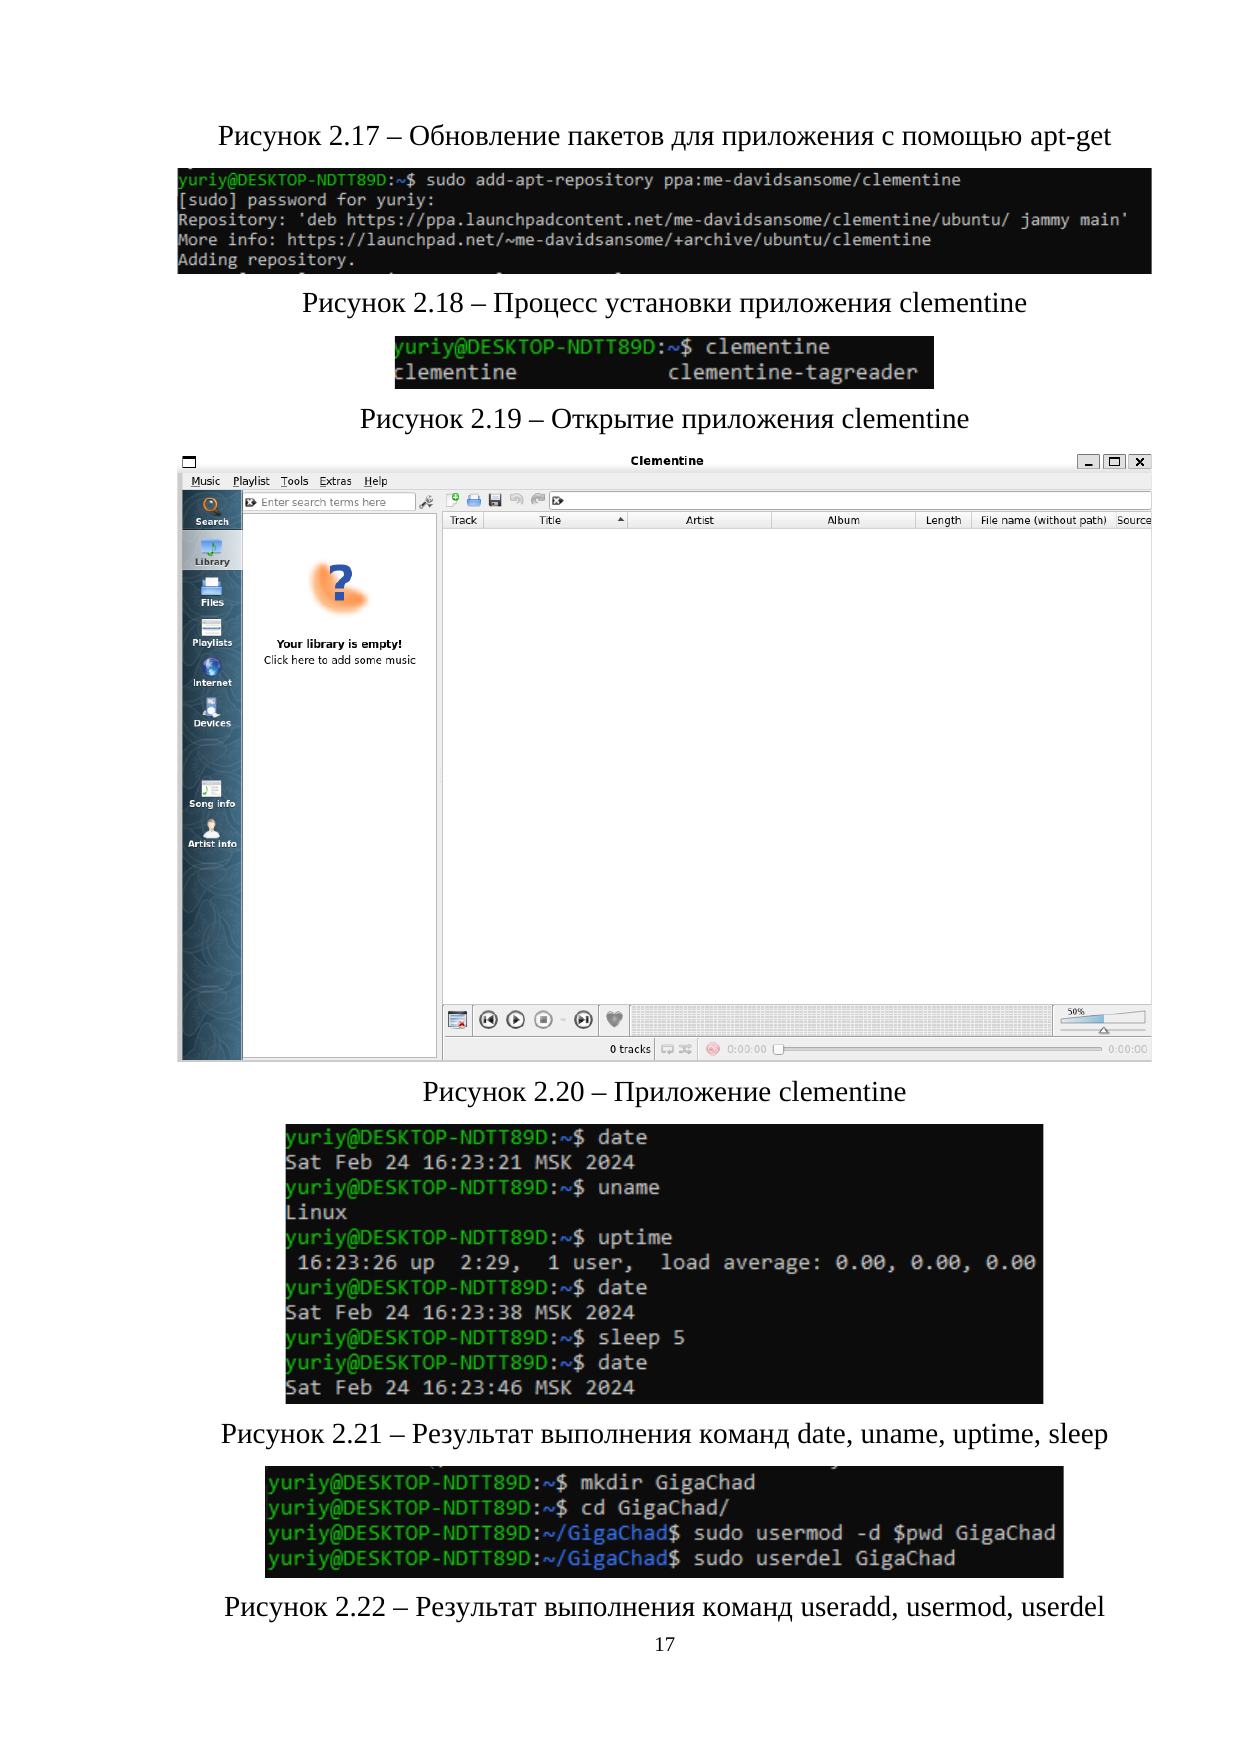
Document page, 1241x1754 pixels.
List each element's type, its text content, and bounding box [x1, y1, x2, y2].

text Рисунок 2.22 – Результат выполнения команд useradd, usermod, userdel [177, 1589, 1152, 1623]
text Рисунок 2.20 – Приложение clementine [177, 1074, 1152, 1107]
text Рисунок 2.17 – Обновление пакетов для приложения с помощью apt-get [177, 118, 1152, 152]
picture [394, 336, 934, 389]
text Рисунок 2.19 – Открытие приложения clementine [177, 401, 1152, 434]
picture [177, 451, 1152, 1062]
picture [265, 1466, 1064, 1578]
text Рисунок 2.21 – Результат выполнения команд date, uname, uptime, sleep [177, 1416, 1152, 1449]
text Рисунок 2.18 – Процесс установки приложения clementine [177, 286, 1152, 319]
picture [285, 1124, 1044, 1404]
picture [177, 168, 1152, 274]
